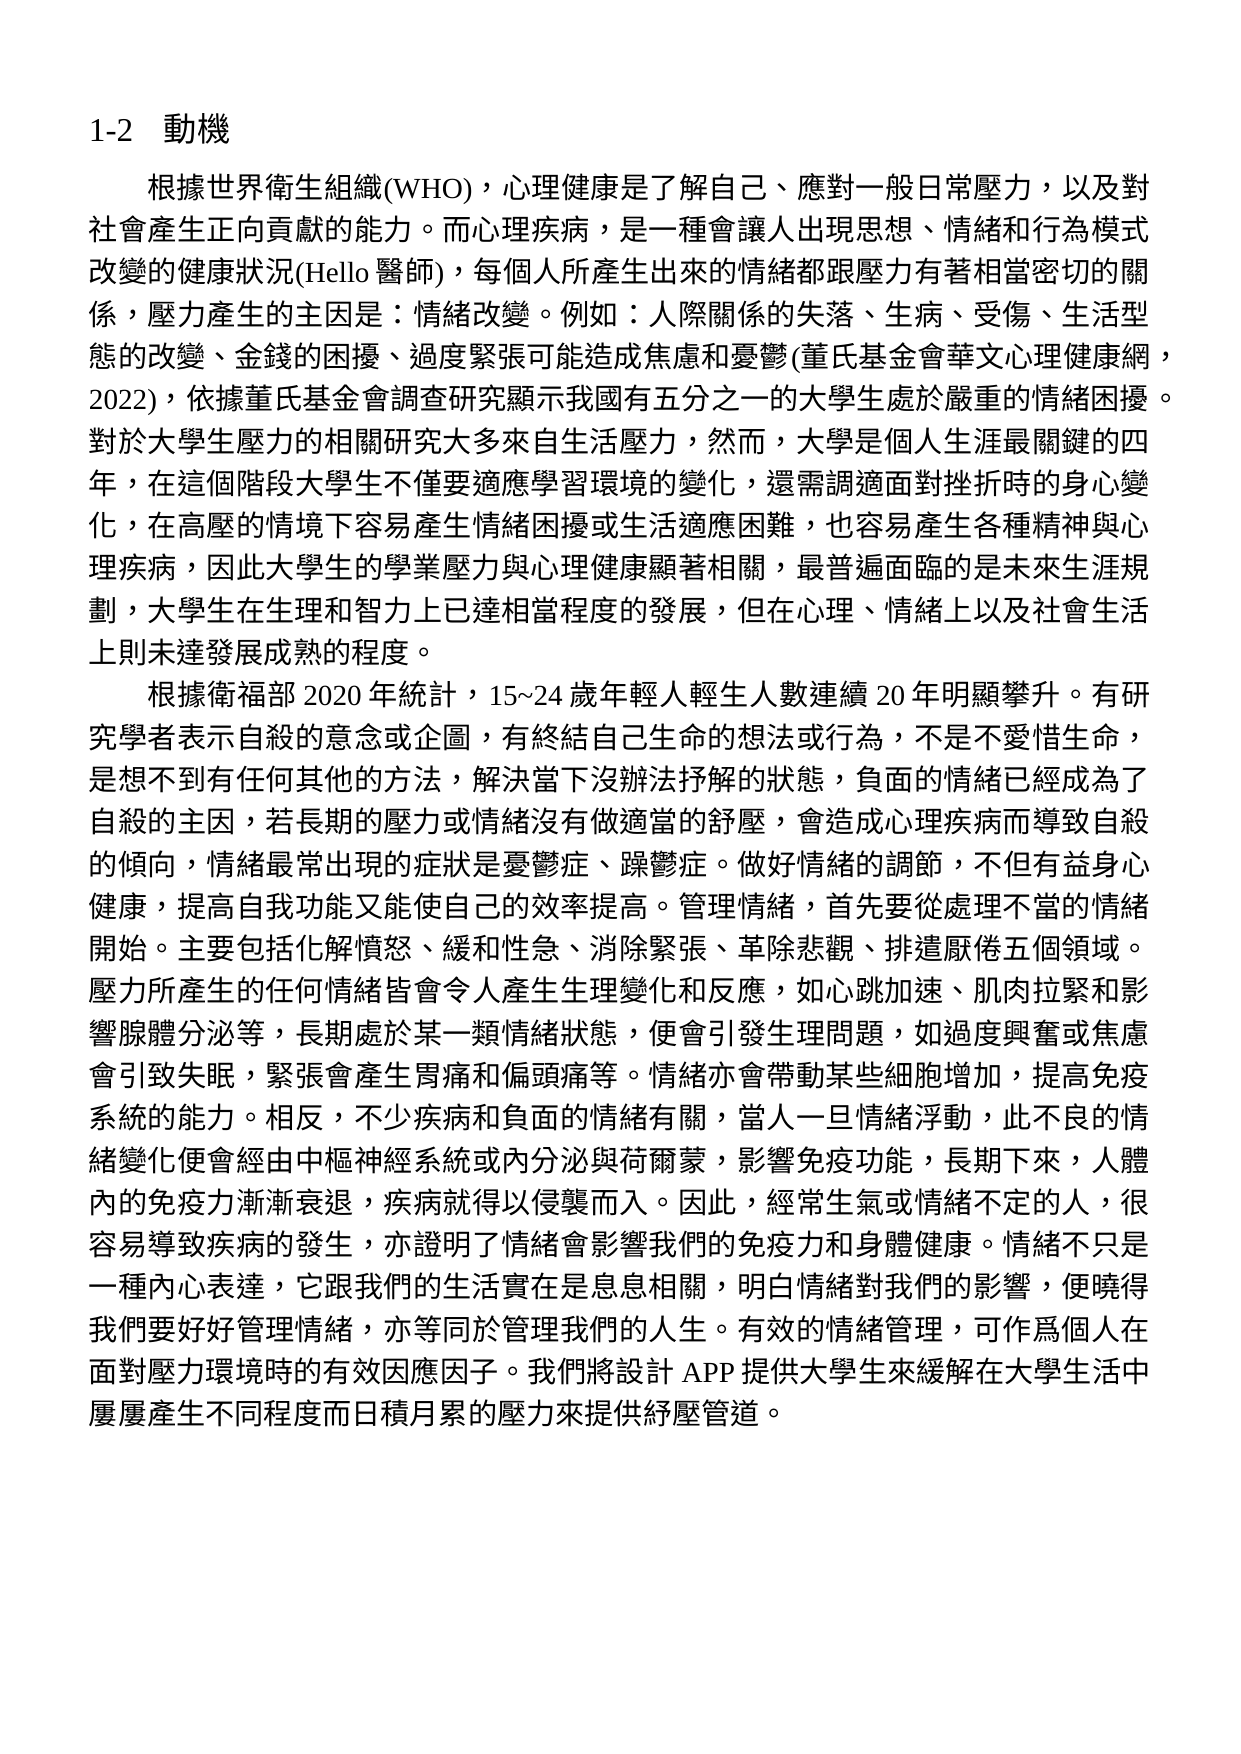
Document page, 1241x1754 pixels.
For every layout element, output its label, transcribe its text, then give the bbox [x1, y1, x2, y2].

text 根據衛福部2020年統計，15~24歲年輕人輕生人數連續20年明顯攀升。有研究學者表示自殺的意念或企圖，有終結自己生命的想法或行為，不是不愛惜生命，是想不到有任何其他的方法，解決當下沒辦法抒解的狀態，負面的情緒已經成為了自殺的主因，若長期的壓力或情緒沒有做適當的舒壓，會造成心理疾病而導致自殺的傾向，情緒最常出現的症狀是憂鬱症、躁鬱症。做好情緒的調節，不但有益身心健康，提高自我功能又能使自己的效率提高。管理情緒，首先要從處理不當的情緒開始。主要包括化解憤怒、緩和性急、消除緊張、革除悲觀、排遣厭倦五個領域。壓力所產生的任何情緒皆會令人產生生理變化和反應，如心跳加速、肌肉拉緊和影響腺體分泌等，長期處於某一類情緒狀態，便會引發生理問題，如過度興奮或焦慮會引致失眠，緊張會產生胃痛和偏頭痛等。情緒亦會帶動某些細胞增加，提高免疫系統的能力。相反，不少疾病和負面的情緒有關，當人一旦情緒浮動，此不良的情緒變化便會經由中樞神經系統或內分泌與荷爾蒙，影響免疫功能，長期下來，人體內的免疫力漸漸衰退，疾病就得以侵襲而入。因此，經常生氣或情緒不定的人，很容易導致疾病的發生，亦證明了情緒會影響我們的免疫力和身體健康。情緒不只是一種內心表達，它跟我們的生活實在是息息相關，明白情緒對我們的影響，便曉得我們要好好管理情緒，亦等同於管理我們的人生。有效的情緒管理，可作爲個人在面對壓力環境時的有效因應因子。我們將設計APP提供大學生來緩解在大學生活中屢屢產生不同程度而日積月累的壓力來提供紓壓管道。 [89, 672, 1152, 1433]
text 根據世界衛生組織(WHO)，心理健康是了解自己、應對一般日常壓力，以及對社會產生正向貢獻的能力。而心理疾病，是一種會讓人出現思想、情緒和行為模式改變的健康狀況(Hello醫師)，每個人所產生出來的情緒都跟壓力有著相當密切的關係，壓力產生的主因是：情緒改變。例如：人際關係的失落、生病、受傷、生活型態的改變、金錢的困擾、過度緊張可能造成焦慮和憂鬱(董氏基金會華文心理健康網，2022)，依據董氏基金會調查研究顯示我國有五分之一的大學生處於嚴重的情緒困擾。對於大學生壓力的相關研究大多來自生活壓力，然而，大學是個人生涯最關鍵的四年，在這個階段大學生不僅要適應學習環境的變化，還需調適面對挫折時的身心變化，在高壓的情境下容易產生情緒困擾或生活適應困難，也容易產生各種精神與心理疾病，因此大學生的學業壓力與心理健康顯著相關，最普遍面臨的是未來生涯規劃，大學生在生理和智力上已達相當程度的發展，但在心理、情緒上以及社會生活上則未達發展成熟的程度。 [89, 164, 1152, 672]
list 動機 [89, 89, 1152, 164]
